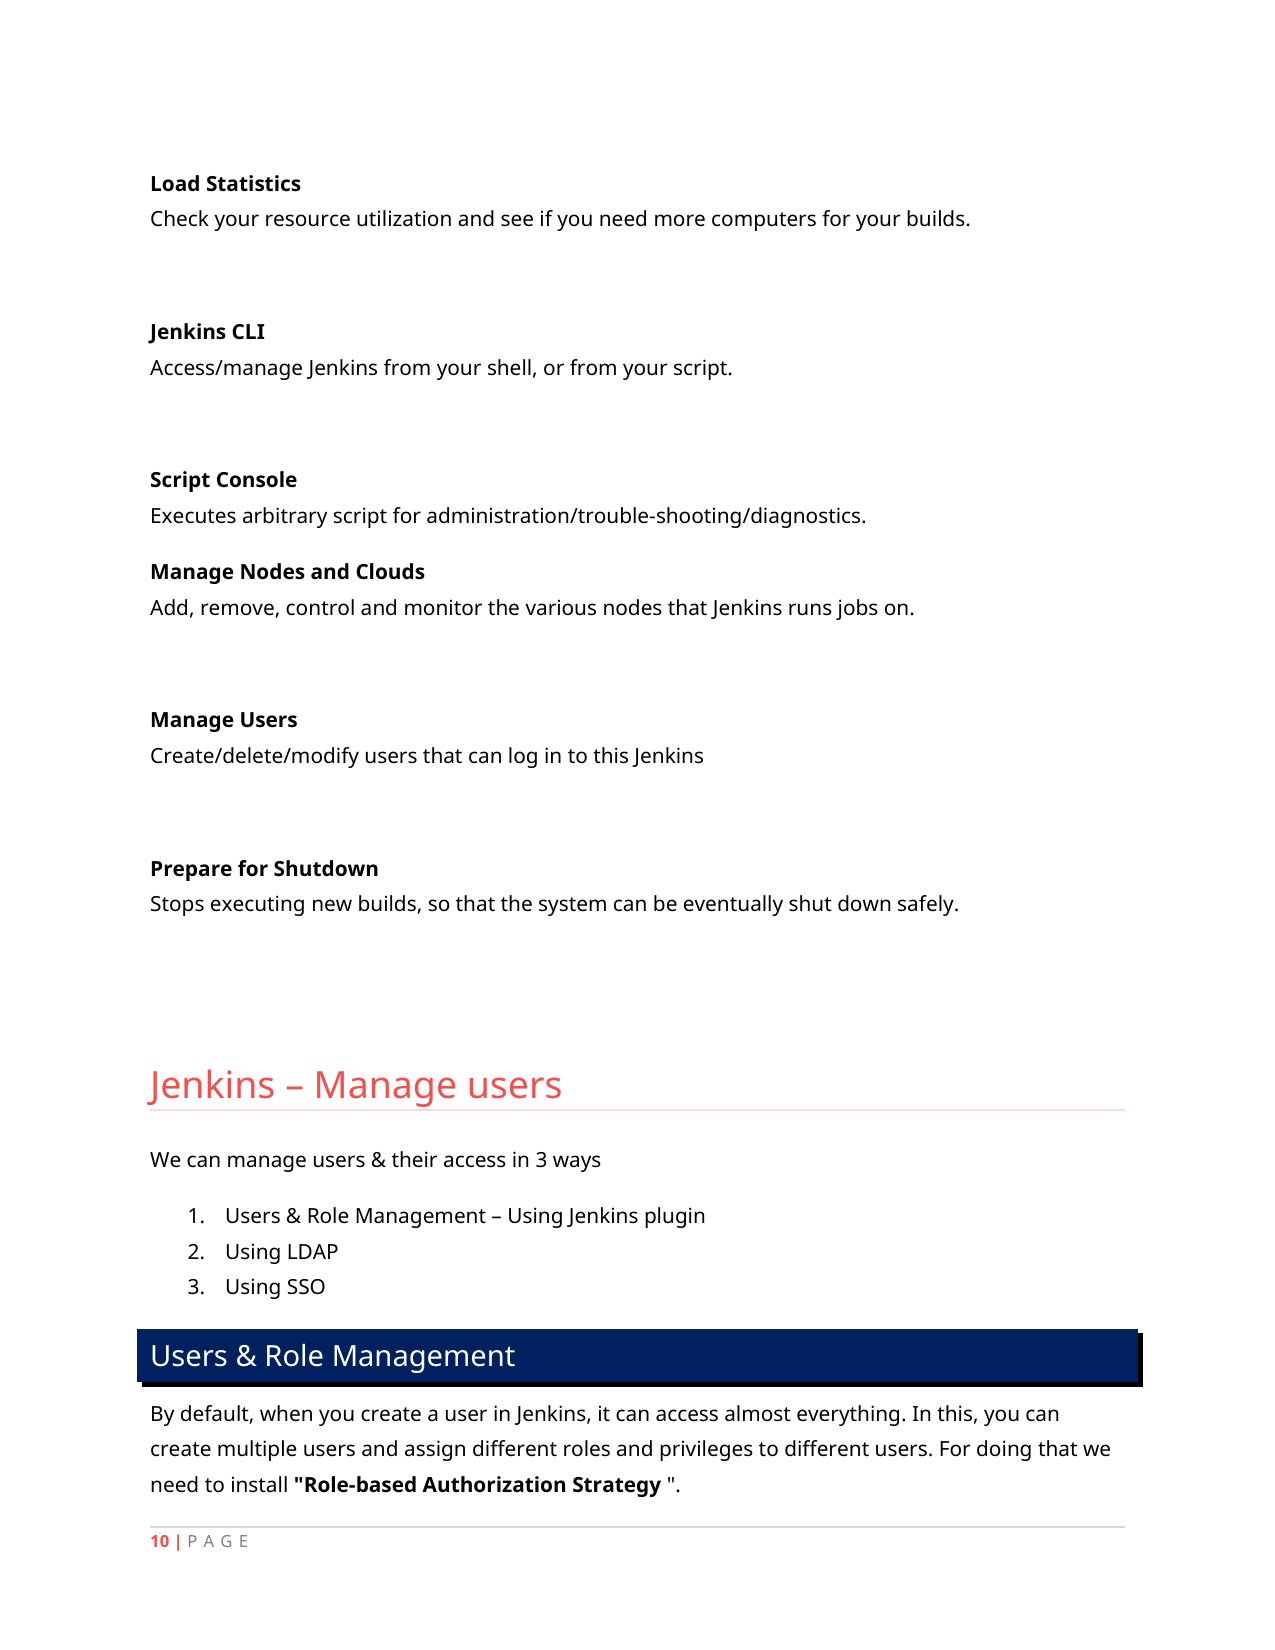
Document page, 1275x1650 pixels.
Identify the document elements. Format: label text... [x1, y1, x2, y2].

text Script Console [150, 465, 1125, 494]
text Manage Users [150, 705, 1125, 734]
text We can manage users & their access in 3 ways [150, 1145, 1125, 1173]
list Using LDAP [187, 1237, 1125, 1265]
text Create/delete/modify users that can log in to this Jenkins [150, 741, 1125, 769]
subtitle Jenkins – Manage users [150, 1058, 1125, 1109]
text Access/manage Jenkins from your shell, or from your script. [150, 353, 1125, 381]
text Add, remove, control and monitor the various nodes that Jenkins runs jobs on. [150, 593, 1125, 621]
subtitle Users & Role Management [142, 1333, 1133, 1377]
text Manage Nodes and Clouds [150, 557, 1125, 586]
text Prepare for Shutdown [150, 854, 1125, 882]
text By default, when you create a user in Jenkins, it can access almost everything. In this, you can create multiple users and assign different roles and privileges to different users. For doing that we need to install "Role-based Authorization Strategy ". [150, 1399, 1125, 1498]
text Check your resource utilization and see if you need more computers for your builds. [150, 204, 1125, 233]
list Using SSO [187, 1272, 1125, 1301]
list Users & Role Management – Using Jenkins plugin [187, 1201, 1125, 1230]
text Executes arbitrary script for administration/trouble-shooting/diagnostics. [150, 501, 1125, 529]
text Jenkins CLI [150, 317, 1125, 346]
text Stops executing new builds, so that the system can be eventually shut down safely. [150, 889, 1125, 918]
text Load Statistics [150, 169, 1125, 197]
